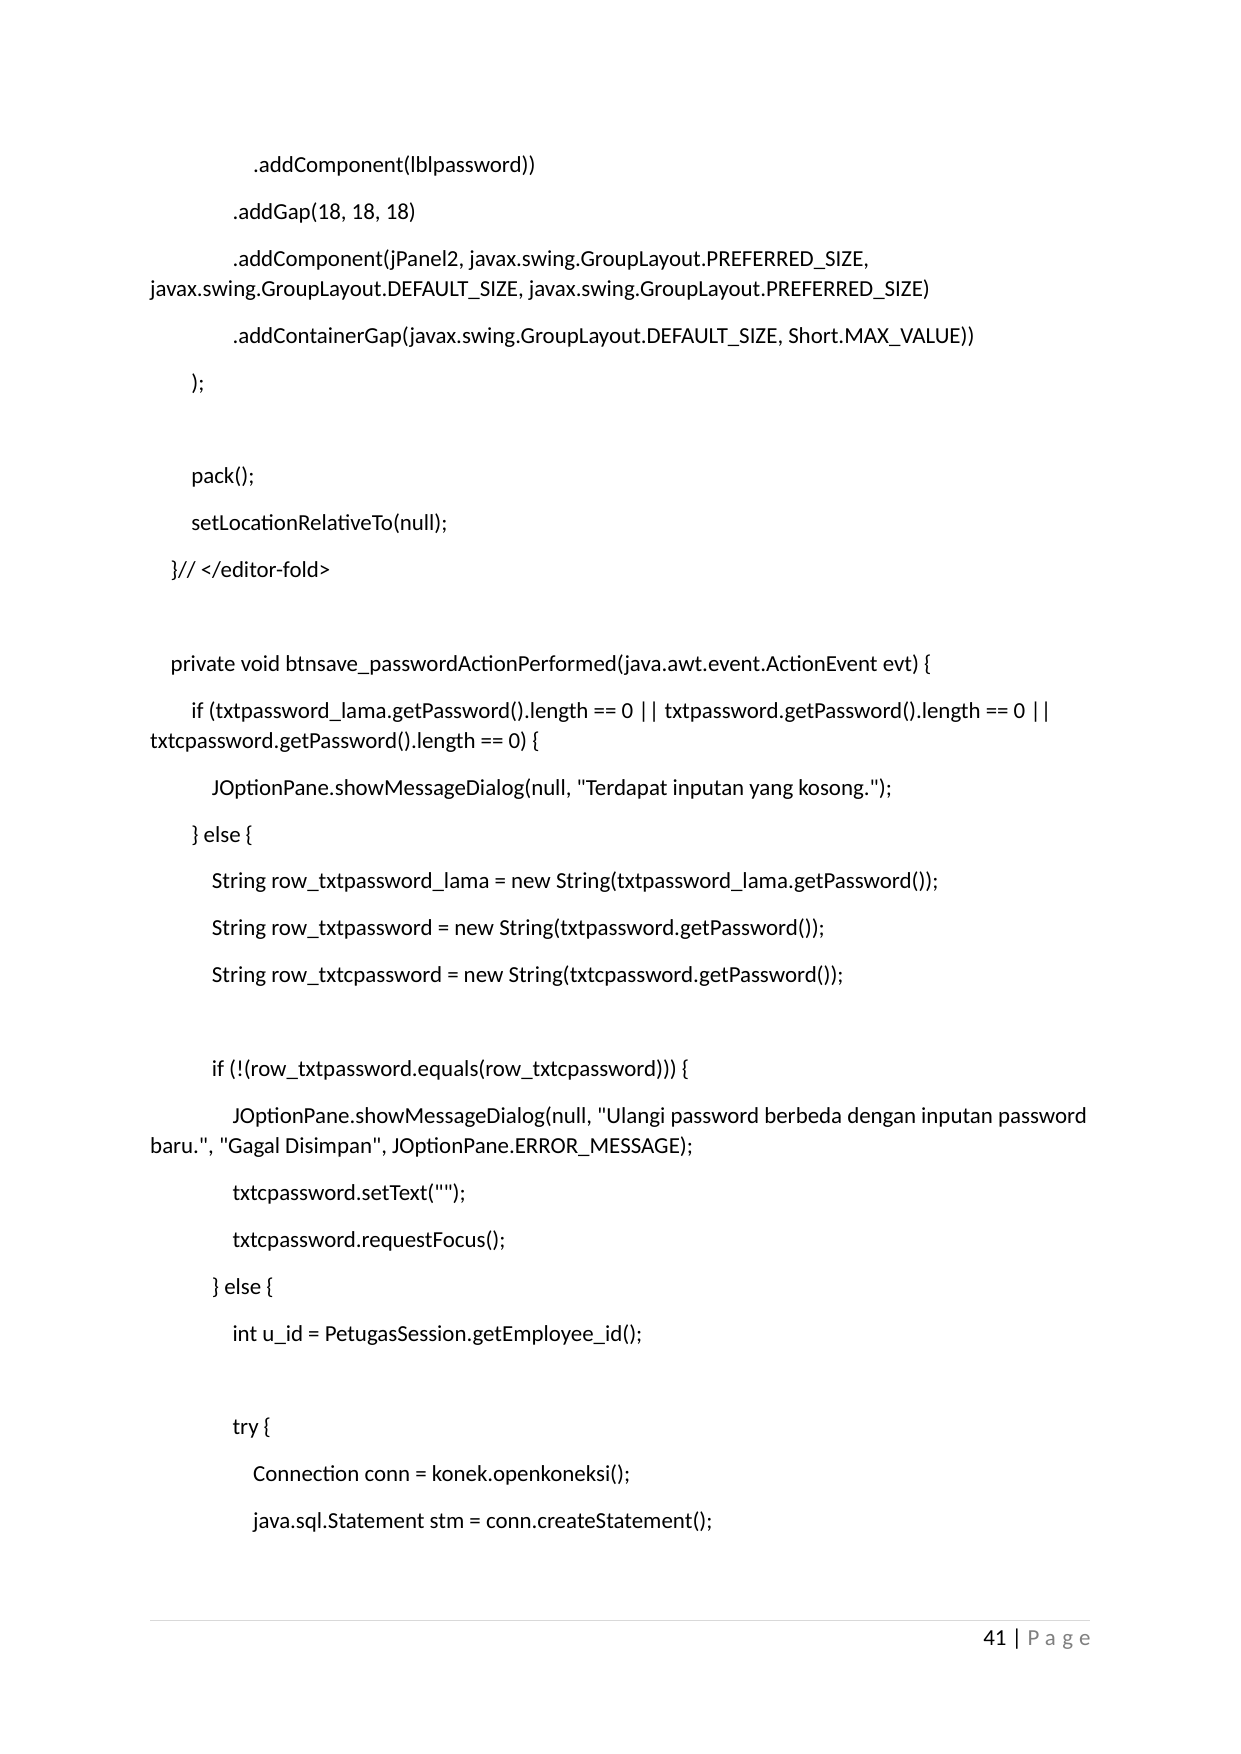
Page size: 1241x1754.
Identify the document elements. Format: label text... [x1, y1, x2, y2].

text pack(); [150, 461, 1090, 489]
text ); [150, 368, 1090, 396]
text txtcpassword.setText(""); [150, 1178, 1090, 1206]
text JOptionPane.showMessageDialog(null, "Terdapat inputan yang kosong."); [150, 773, 1090, 801]
text setLocationRelativeTo(null); [150, 508, 1090, 536]
text int u_id = PetugasSession.getEmployee_id(); [150, 1319, 1090, 1347]
text if (!(row_txtpassword.equals(row_txtcpassword))) { [150, 1054, 1090, 1082]
text String row_txtpassword = new String(txtpassword.getPassword()); [150, 913, 1090, 942]
text Connection conn = konek.openkoneksi(); [150, 1459, 1090, 1487]
text try { [150, 1412, 1090, 1441]
text private void btnsave_passwordActionPerformed(java.awt.event.ActionEvent evt) { [150, 649, 1090, 677]
text java.sql.Statement stm = conn.createStatement(); [150, 1506, 1090, 1534]
text String row_txtpassword_lama = new String(txtpassword_lama.getPassword()); [150, 867, 1090, 895]
text .addGap(18, 18, 18) [150, 197, 1090, 225]
text } else { [150, 820, 1090, 848]
text txtcpassword.requestFocus(); [150, 1225, 1090, 1253]
text String row_txtcpassword = new String(txtcpassword.getPassword()); [150, 960, 1090, 988]
text .addContainerGap(javax.swing.GroupLayout.DEFAULT_SIZE, Short.MAX_VALUE)) [150, 321, 1090, 349]
text if (txtpassword_lama.getPassword().length == 0 || txtpassword.getPassword().length == 0 || txtcpassword.getPassword().length == 0) { [150, 696, 1090, 754]
text } else { [150, 1272, 1090, 1300]
text JOptionPane.showMessageDialog(null, "Ulangi password berbeda dengan inputan password baru.", "Gagal Disimpan", JOptionPane.ERROR_MESSAGE); [150, 1101, 1090, 1159]
text .addComponent(jPanel2, javax.swing.GroupLayout.PREFERRED_SIZE, javax.swing.GroupLayout.DEFAULT_SIZE, javax.swing.GroupLayout.PREFERRED_SIZE) [150, 244, 1090, 302]
text .addComponent(lblpassword)) [150, 150, 1090, 178]
text }// </editor-fold> [150, 555, 1090, 583]
